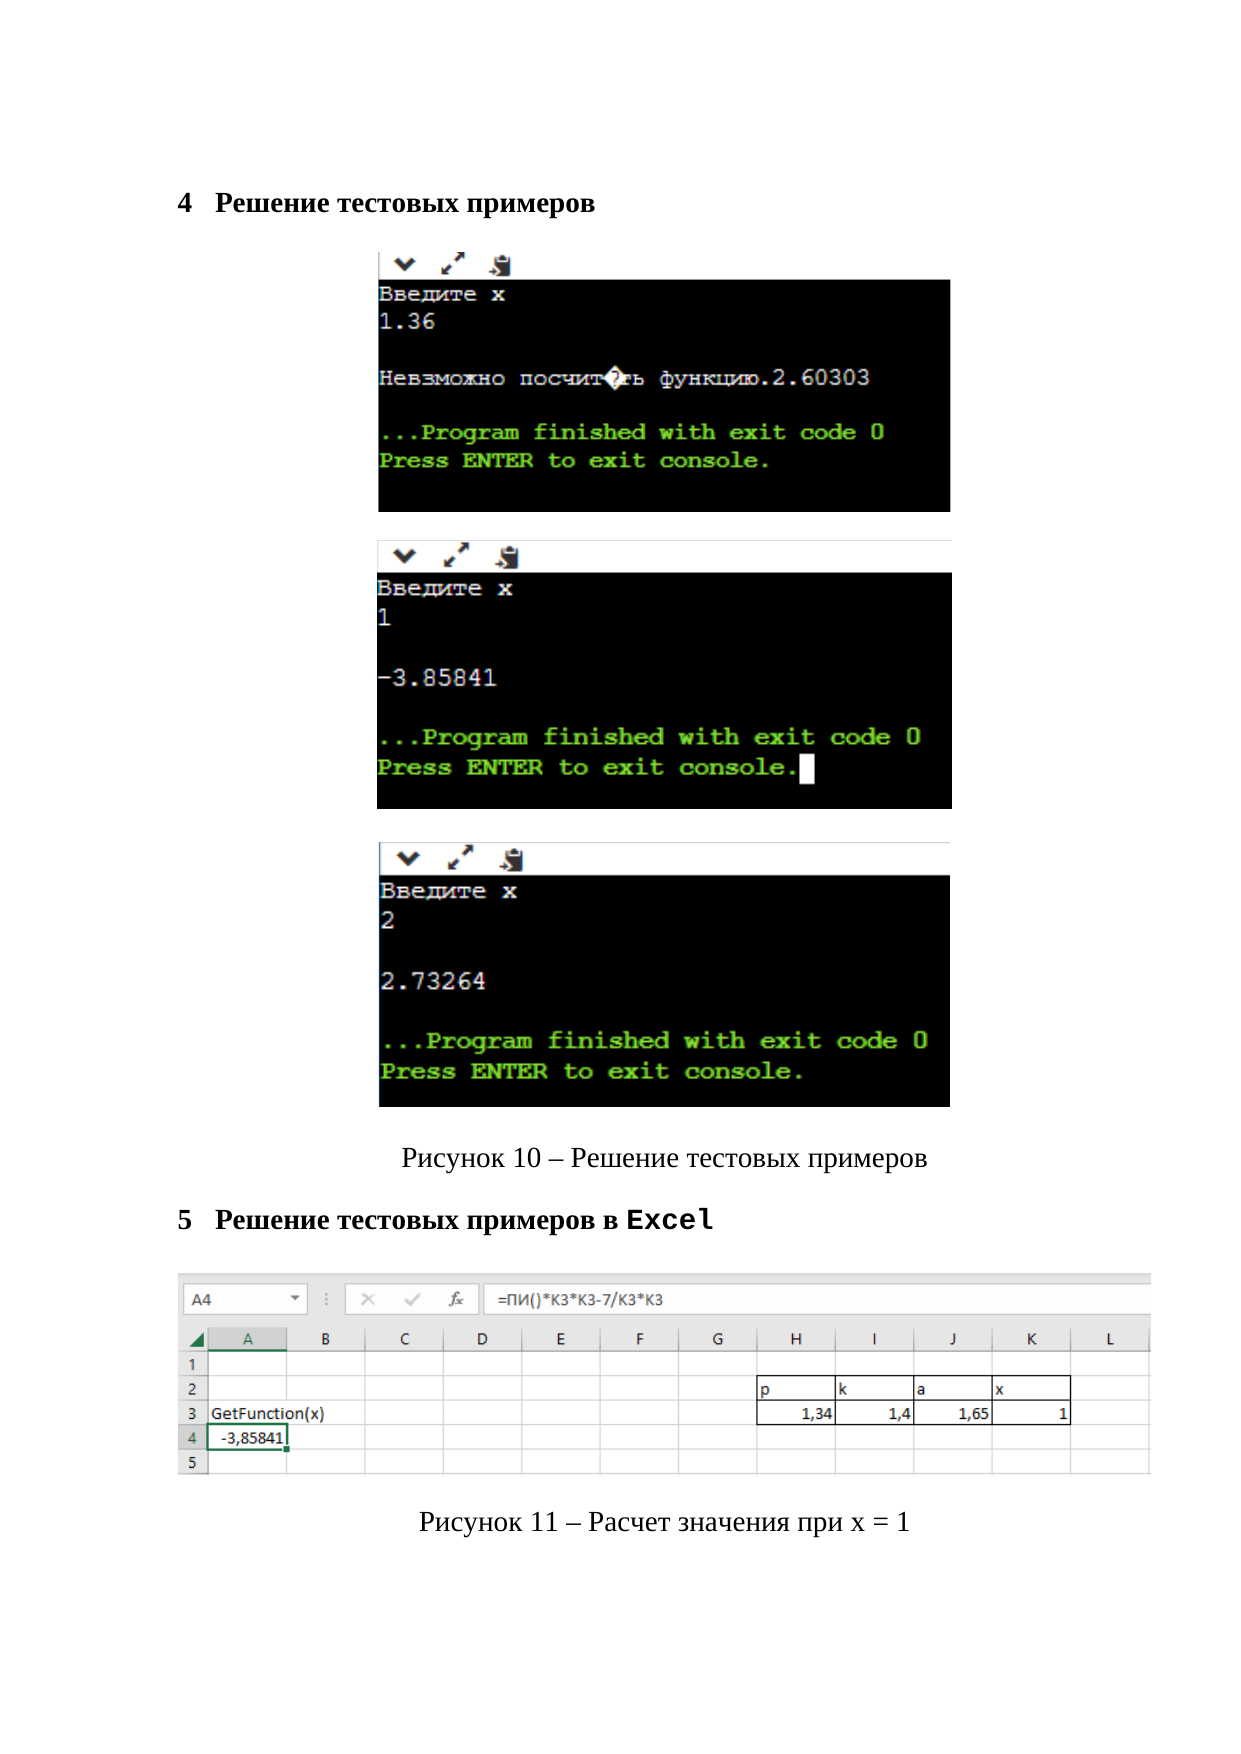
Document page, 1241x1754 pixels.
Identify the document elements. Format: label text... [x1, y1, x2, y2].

picture [378, 252, 951, 512]
picture [377, 540, 952, 809]
subtitle Решение тестовых примеров [177, 185, 1152, 219]
subtitle Решение тестовых примеров в Excel [177, 1202, 1152, 1238]
picture [177, 1273, 1152, 1475]
picture [378, 842, 950, 1107]
